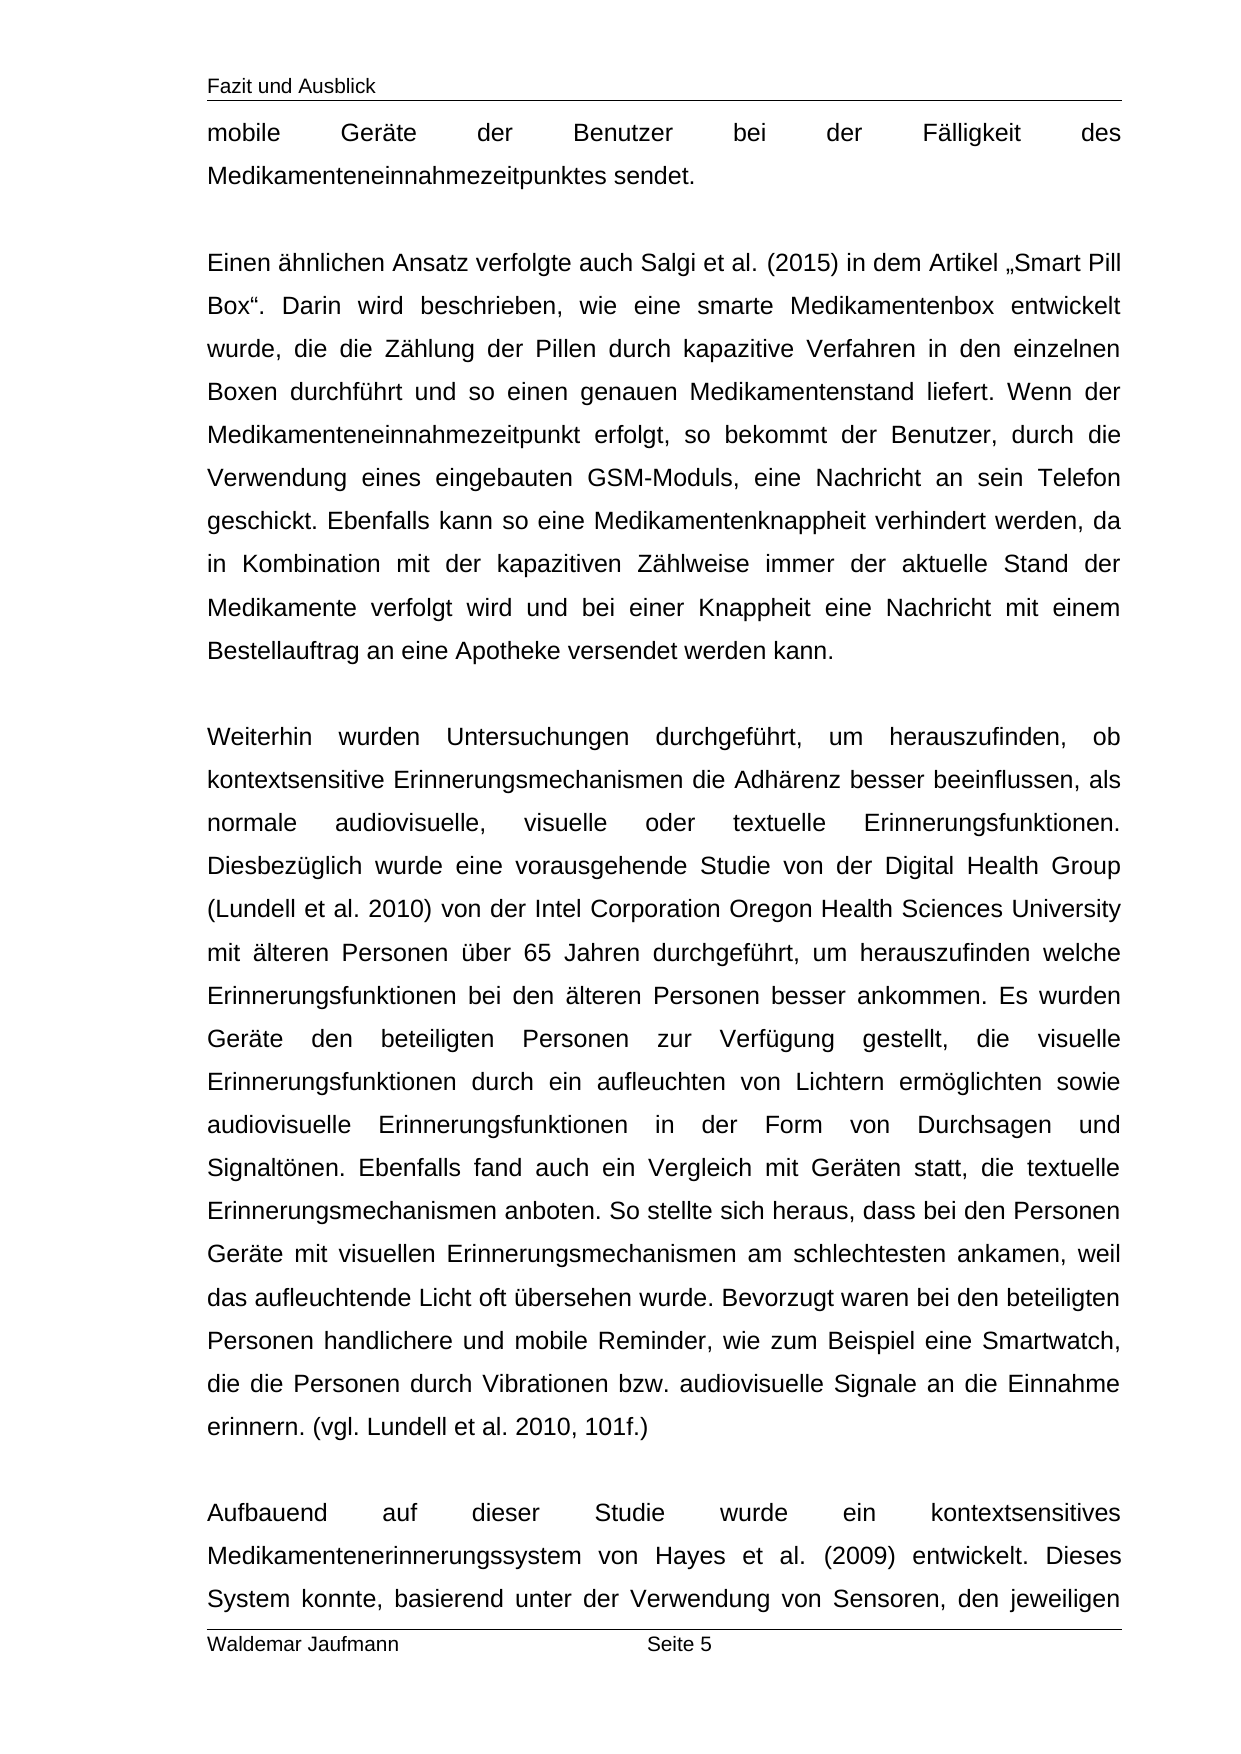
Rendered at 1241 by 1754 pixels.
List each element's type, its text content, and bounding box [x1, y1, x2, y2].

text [207, 1498, 1122, 1613]
text Einen ähnlichen Ansatz verfolgte auch Salgi et al. (2015) in dem Artikel „Smart Pill Box“. Darin wird beschrieben, wie eine smarte Medikamentenbox entwickelt wurde, die die Zählung der Pillen durch kapazitive Verfahren in den einzelnen Boxen durchführt und so einen genauen Medikamentenstand liefert. Wenn der Medikamenteneinnahmezeitpunkt erfolgt, so bekommt der Benutzer, durch die Verwendung eines eingebauten GSM-Moduls, eine Nachricht an sein Telefon geschickt. Ebenfalls kann so eine Medikamentenknappheit verhindert werden, da in Kombination mit der kapazitiven Zählweise immer der aktuelle Stand der Medikamente verfolgt wird und bei einer Knappheit eine Nachricht mit einem Bestellauftrag an eine Apotheke versendet werden kann. [207, 247, 1122, 664]
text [207, 118, 1122, 190]
text Weiterhin wurden Untersuchungen durchgeführt, um herauszufinden, ob kontextsensitive Erinnerungsmechanismen die Adhärenz besser beeinflussen, als normale audiovisuelle, visuelle oder textuelle Erinnerungsfunktionen. Diesbezüglich wurde eine vorausgehende Studie von der Digital Health Group (Lundell et al. 2010) von der Intel Corporation Oregon Health Sciences University mit älteren Personen über 65 Jahren durchgeführt, um herauszufinden welche Erinnerungsfunktionen bei den älteren Personen besser ankommen. Es wurden Geräte den beteiligten Personen zur Verfügung gestellt, die visuelle Erinnerungsfunktionen durch ein aufleuchten von Lichtern ermöglichten sowie audiovisuelle Erinnerungsfunktionen in der Form von Durchsagen und Signaltönen. Ebenfalls fand auch ein Vergleich mit Geräten statt, die textuelle Erinnerungsmechanismen anboten. So stellte sich heraus, dass bei den Personen Geräte mit visuellen Erinnerungsmechanismen am schlechtesten ankamen, weil das aufleuchtende Licht oft übersehen wurde. Bevorzugt waren bei den beteiligten Personen handlichere und mobile Reminder, wie zum Beispiel eine Smartwatch, die die Personen durch Vibrationen bzw. audiovisuelle Signale an die Einnahme erinnern. (vgl. Lundell et al. 2010, 101f.) [207, 722, 1122, 1441]
